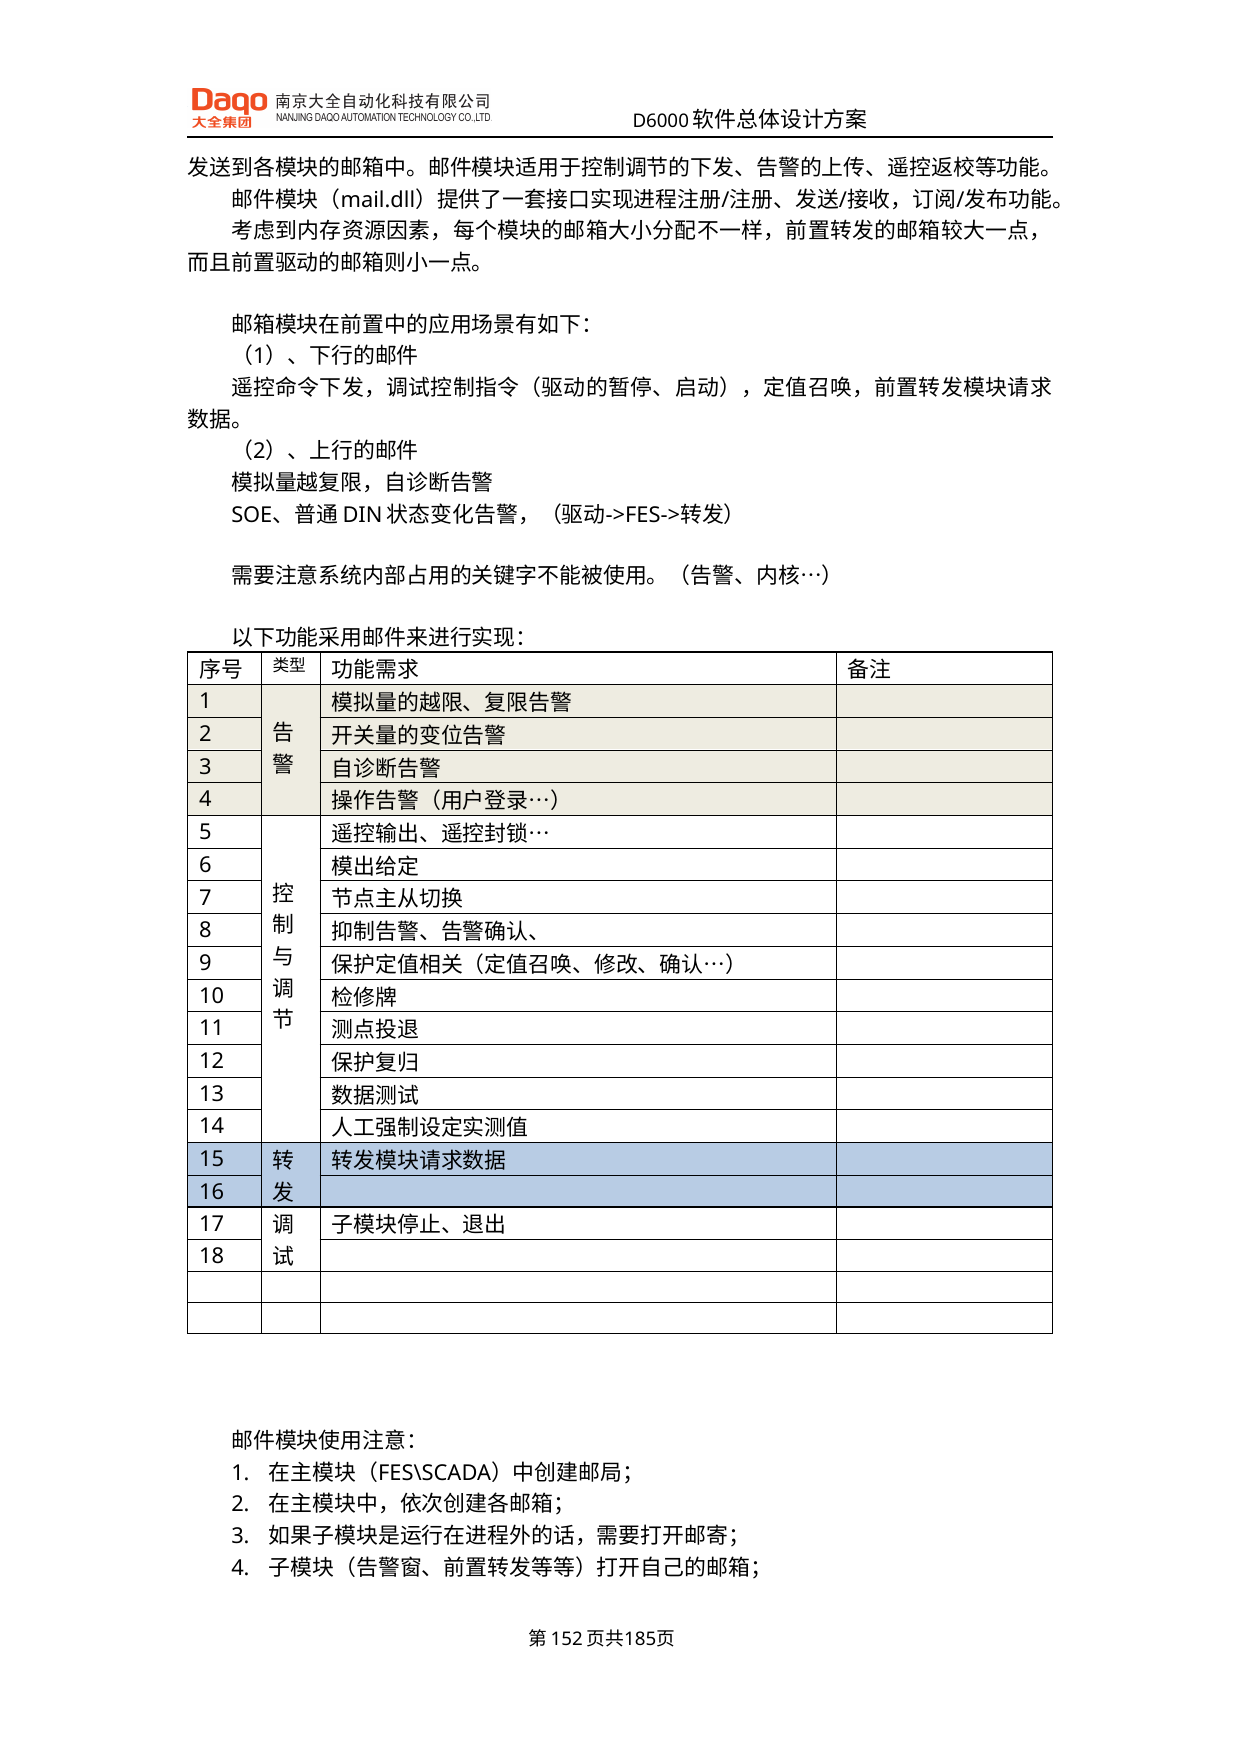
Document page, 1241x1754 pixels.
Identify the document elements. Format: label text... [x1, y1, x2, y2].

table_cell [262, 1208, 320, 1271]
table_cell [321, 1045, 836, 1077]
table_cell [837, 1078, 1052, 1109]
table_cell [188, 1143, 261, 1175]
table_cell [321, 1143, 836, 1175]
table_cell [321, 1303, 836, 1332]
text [187, 150, 1053, 182]
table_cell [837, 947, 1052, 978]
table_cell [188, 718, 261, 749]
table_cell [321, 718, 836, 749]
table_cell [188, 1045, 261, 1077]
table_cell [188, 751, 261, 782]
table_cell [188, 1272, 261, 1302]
list 在主模块（FES\SCADA）中创建邮局； [231, 1454, 1053, 1486]
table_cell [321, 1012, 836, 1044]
text （1）、下行的邮件 [187, 338, 1053, 370]
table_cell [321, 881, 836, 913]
text 以下功能采用邮件来进行实现： [187, 620, 1053, 651]
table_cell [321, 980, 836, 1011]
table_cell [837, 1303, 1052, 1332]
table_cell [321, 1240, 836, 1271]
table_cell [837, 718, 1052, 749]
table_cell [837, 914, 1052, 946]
text SOE、普通DIN状态变化告警，（驱动->FES->转发） [187, 497, 1053, 528]
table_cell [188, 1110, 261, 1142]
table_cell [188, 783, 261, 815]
text 邮件模块使用注意： [187, 1423, 1053, 1454]
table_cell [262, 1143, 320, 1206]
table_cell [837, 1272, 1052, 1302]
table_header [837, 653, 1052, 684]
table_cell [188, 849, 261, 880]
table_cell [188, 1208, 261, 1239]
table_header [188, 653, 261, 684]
text 模拟量越复限，自诊断告警 [187, 465, 1053, 497]
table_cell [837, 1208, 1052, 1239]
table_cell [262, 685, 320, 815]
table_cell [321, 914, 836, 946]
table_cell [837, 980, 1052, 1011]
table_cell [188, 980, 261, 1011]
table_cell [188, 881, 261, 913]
list 如果子模块是运行在进程外的话，需要打开邮寄； [231, 1518, 1053, 1550]
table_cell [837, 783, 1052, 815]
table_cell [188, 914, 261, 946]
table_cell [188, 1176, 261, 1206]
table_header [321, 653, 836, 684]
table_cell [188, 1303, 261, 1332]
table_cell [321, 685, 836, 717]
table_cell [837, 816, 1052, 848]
text 邮箱模块在前置中的应用场景有如下： [187, 307, 1053, 338]
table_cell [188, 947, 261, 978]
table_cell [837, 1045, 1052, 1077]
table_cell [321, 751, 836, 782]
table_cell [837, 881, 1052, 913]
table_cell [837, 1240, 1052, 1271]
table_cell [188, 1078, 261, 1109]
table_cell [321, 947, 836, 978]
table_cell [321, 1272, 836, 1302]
text 需要注意系统内部占用的关键字不能被使用。（告警、内核…） [187, 558, 1053, 590]
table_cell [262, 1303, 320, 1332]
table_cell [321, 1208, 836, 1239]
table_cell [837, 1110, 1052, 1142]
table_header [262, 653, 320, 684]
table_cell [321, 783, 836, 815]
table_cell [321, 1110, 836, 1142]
text 考虑到内存资源因素，每个模块的邮箱大小分配不一样，前置转发的邮箱较大一点，而且前置驱动的邮箱则小一点。 [187, 213, 1053, 277]
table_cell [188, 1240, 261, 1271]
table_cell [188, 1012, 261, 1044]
list 子模块（告警窗、前置转发等等）打开自己的邮箱； [231, 1550, 1053, 1582]
list 在主模块中，依次创建各邮箱； [231, 1486, 1053, 1518]
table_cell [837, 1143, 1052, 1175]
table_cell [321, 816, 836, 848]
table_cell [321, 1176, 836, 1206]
text （2）、上行的邮件 [187, 433, 1053, 465]
picture [187, 88, 492, 128]
text 遥控命令下发，调试控制指令（驱动的暂停、启动），定值召唤，前置转发模块请求数据。 [187, 370, 1053, 433]
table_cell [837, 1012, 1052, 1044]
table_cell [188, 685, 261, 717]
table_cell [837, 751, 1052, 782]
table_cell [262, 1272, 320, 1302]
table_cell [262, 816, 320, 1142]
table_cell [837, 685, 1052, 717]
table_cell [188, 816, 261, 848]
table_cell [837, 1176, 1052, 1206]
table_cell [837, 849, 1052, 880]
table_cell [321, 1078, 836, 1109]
text 邮件模块（mail.dll）提供了一套接口实现进程注册/注册、发送/接收，订阅/发布功能。 [187, 182, 1053, 213]
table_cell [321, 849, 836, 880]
